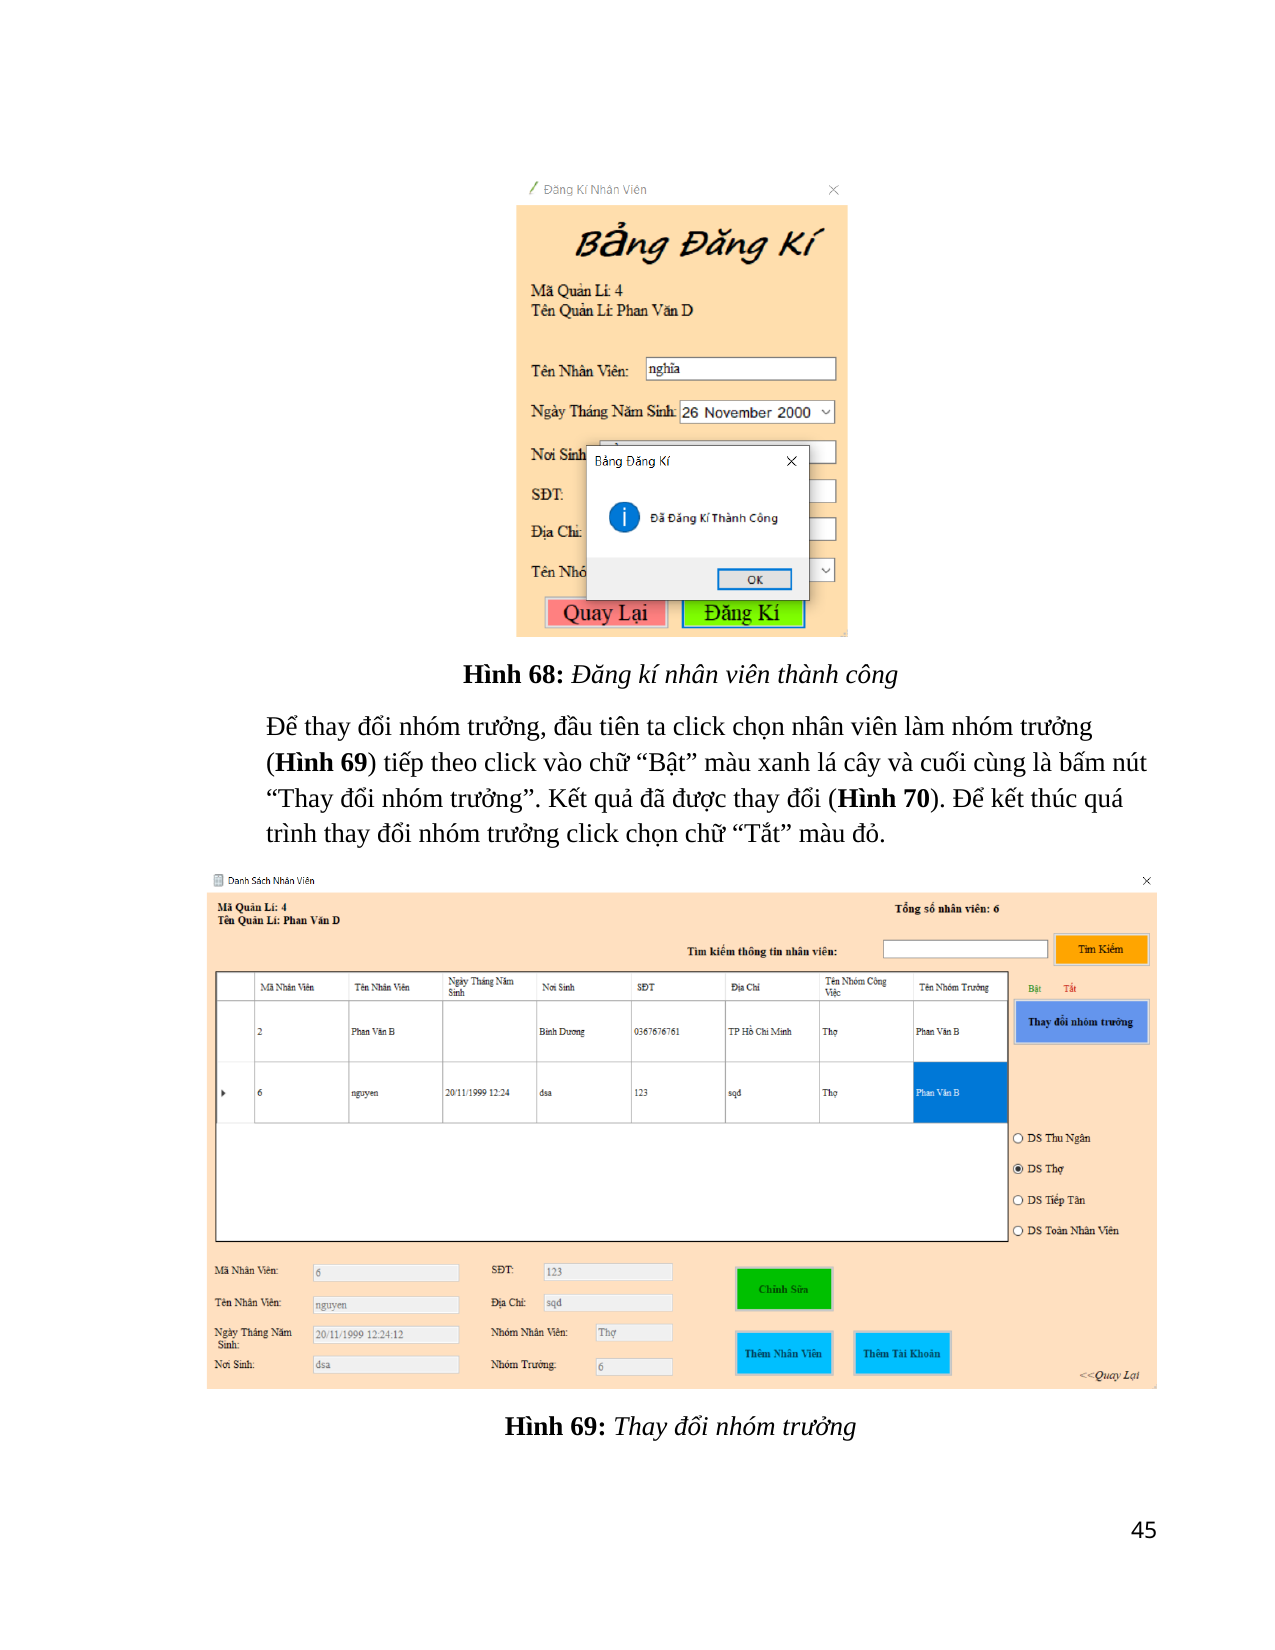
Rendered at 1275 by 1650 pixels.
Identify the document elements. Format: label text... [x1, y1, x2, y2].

text Hình 68: Đăng kí nhân viên thành công [207, 658, 1157, 689]
text Để thay đổi nhóm trưởng, đầu tiên ta click chọn nhân viên làm nhóm trưởng (Hình 69) tiếp theo click vào chữ “Bật” màu xanh lá cây và cuối cùng là bấm nút “Thay đổi nhóm trưởng”. Kết quả đã được thay đổi (Hình 70). Để kết thúc quá trình thay đổi nhóm trưởng click chọn chữ “Tắt” màu đỏ. [266, 710, 1157, 849]
text Hình 69: Thay đổi nhóm trưởng [207, 1410, 1157, 1441]
picture [516, 177, 848, 637]
picture [206, 870, 1157, 1389]
